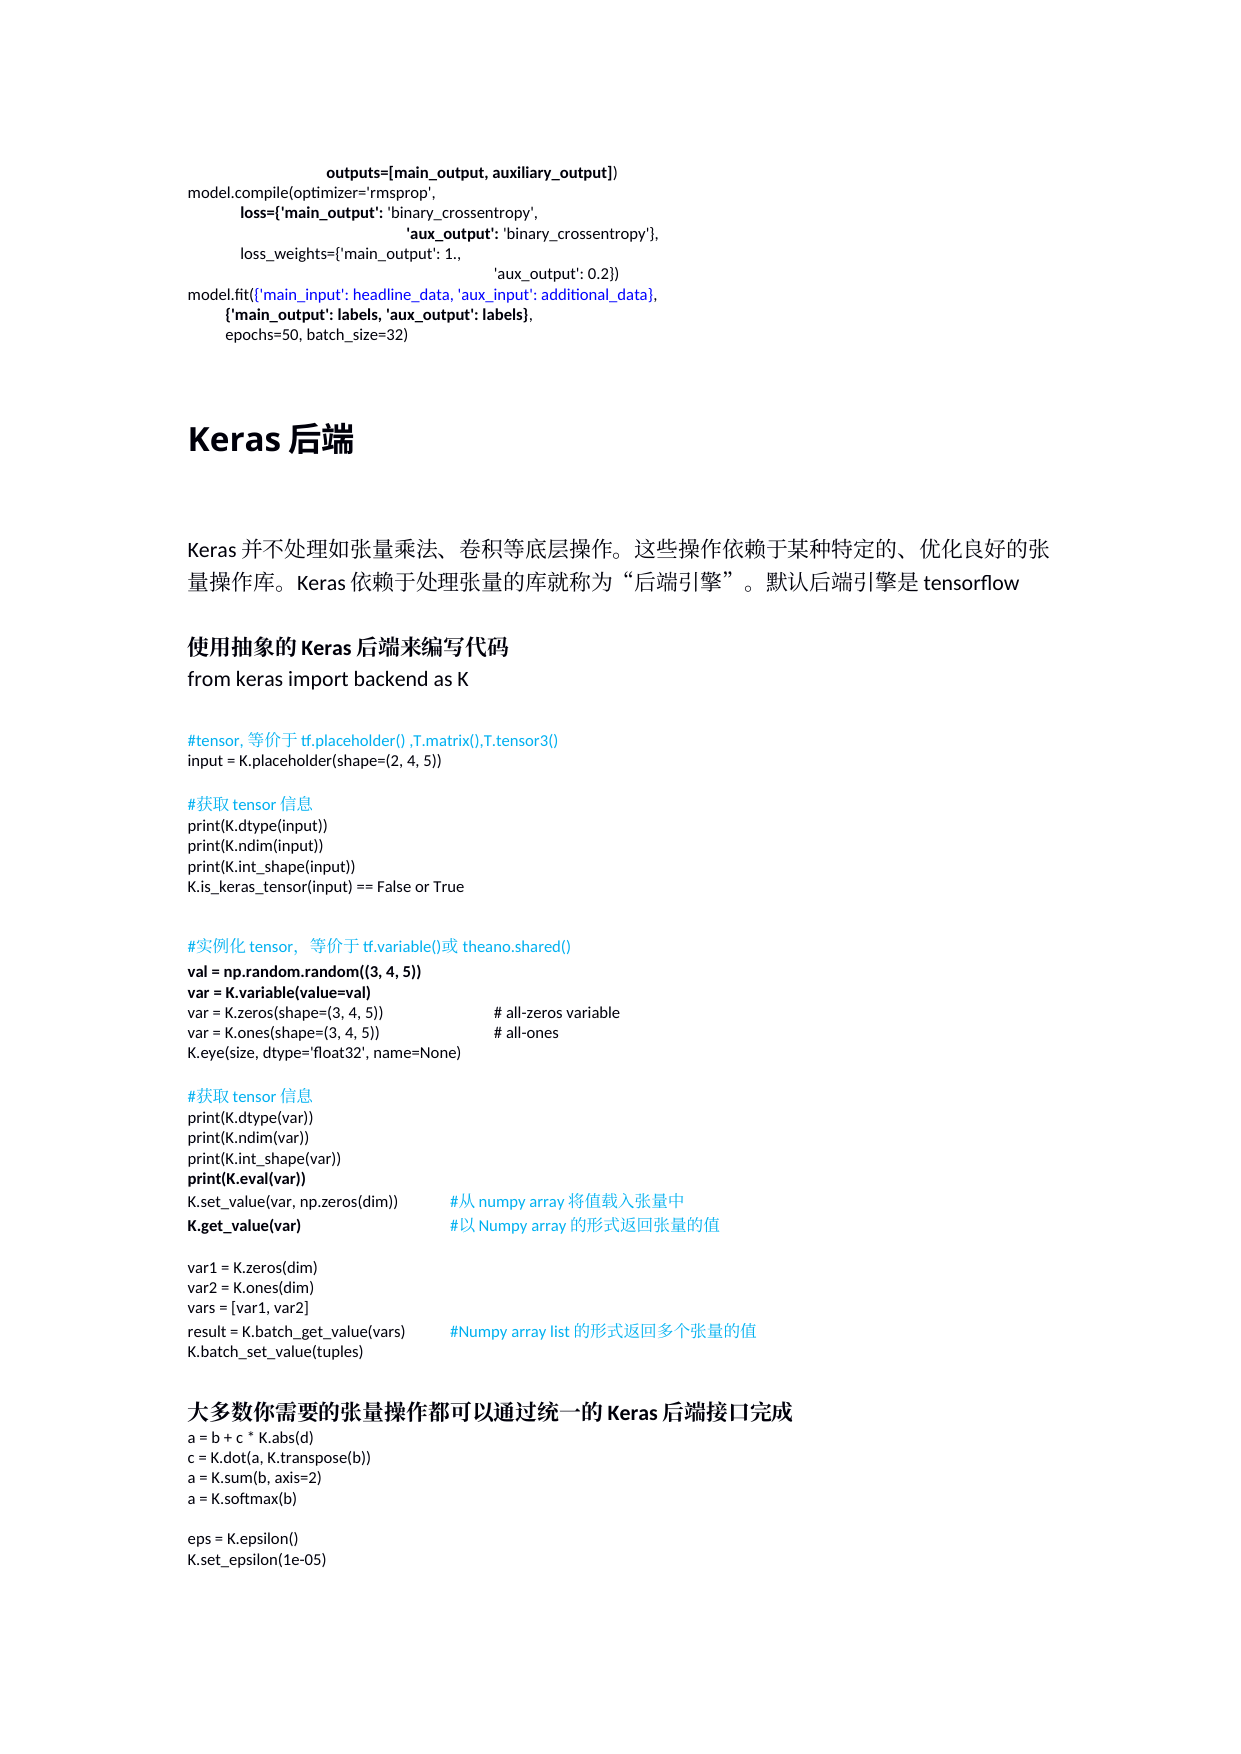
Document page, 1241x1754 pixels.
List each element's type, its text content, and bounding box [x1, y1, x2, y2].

text from keras import backend as K [187, 662, 1053, 694]
text var = K.zeros(shape=(3, 4, 5)) # all-zeros variable [187, 1002, 1053, 1022]
picture [197, 940, 209, 946]
picture [618, 1200, 625, 1208]
text print(K.int_shape(input)) [187, 856, 1053, 876]
picture [302, 1089, 309, 1098]
picture [197, 1088, 212, 1093]
picture [608, 1329, 615, 1337]
text print(K.ndim(input)) [187, 836, 1053, 856]
picture [197, 796, 212, 801]
picture [587, 1218, 596, 1232]
picture [645, 1327, 652, 1334]
text print(K.dtype(input)) [187, 815, 1053, 836]
text #tensor, 等价于tf.placeholder() ,T.matrix(),T.tensor3() [187, 727, 1053, 751]
text K.get_value(var) #以Numpy array的形式返回张量的值 [187, 1213, 1053, 1237]
picture [331, 938, 342, 953]
text print(K.ndim(var)) [187, 1128, 1053, 1148]
text vars = [var1, var2] [187, 1297, 1053, 1318]
subtitle Keras后端 [187, 404, 1053, 469]
picture [216, 942, 222, 953]
picture [690, 1219, 695, 1231]
text 使用抽象的Keras后端来编写代码 [187, 629, 1053, 662]
picture [638, 1218, 651, 1232]
picture [571, 1217, 576, 1232]
picture [630, 1323, 638, 1331]
text K.set_epsilon(1e-05) [187, 1549, 1053, 1569]
text K.set_value(var, np.zeros(dim)) #从numpy array将值载入张量中 [187, 1189, 1053, 1213]
picture [625, 1328, 638, 1338]
picture [221, 799, 228, 805]
picture [593, 1197, 600, 1208]
picture [641, 1221, 647, 1228]
text val = np.random.random((3, 4, 5)) [187, 962, 1053, 982]
picture [644, 1326, 655, 1338]
picture [248, 732, 263, 746]
text outputs=[main_output, auxiliary_output]) [187, 162, 1053, 182]
text loss_weights={'main_output': 1., [187, 243, 1053, 263]
text loss={'main_output': 'binary_crossentropy', [187, 203, 1053, 223]
picture [202, 1098, 212, 1103]
picture [707, 1329, 720, 1338]
text a = K.softmax(b) [187, 1488, 1053, 1508]
text epochs=50, batch_size=32) [187, 324, 1053, 345]
picture [708, 1221, 719, 1232]
text var = K.variable(value=val) [187, 982, 1053, 1002]
picture [234, 938, 245, 953]
text K.eye(size, dtype='float32', name=None) [187, 1043, 1053, 1063]
text #获取tensor信息 [187, 1083, 1053, 1107]
picture [464, 1199, 471, 1208]
text print(K.dtype(var)) [187, 1107, 1053, 1128]
picture [595, 1226, 602, 1232]
text {'main_output': labels, 'aux_output': labels}, [187, 304, 1053, 324]
picture [638, 1193, 649, 1208]
picture [286, 1098, 294, 1103]
picture [286, 806, 294, 811]
text result = K.batch_get_value(vars) #Numpy array list的形式返回多个张量的值 [187, 1318, 1053, 1342]
text 'aux_output': 0.2}) [187, 263, 1053, 284]
picture [604, 1217, 618, 1222]
text a = K.sum(b, axis=2) [187, 1468, 1053, 1488]
picture [202, 806, 212, 811]
picture [653, 1198, 667, 1208]
text model.compile(optimizer='rmsprop', [187, 182, 1053, 203]
text print(K.eval(var)) [187, 1168, 1053, 1189]
picture [213, 938, 218, 953]
text 大多数你需要的张量操作都可以通过统一的Keras后端接口完成 [187, 1394, 1053, 1427]
text 'aux_output': 'binary_crossentropy'}, [187, 223, 1053, 243]
text K.batch_set_value(tuples) [187, 1342, 1053, 1362]
text #实例化tensor，等价于tf.variable()或 theano.shared() [187, 929, 1053, 962]
picture [674, 1323, 685, 1331]
text Keras并不处理如张量乘法、卷积等底层操作。这些操作依赖于某种特定的、优化良好的张量操作库。Keras依赖于处理张量的库就称为“后端引擎”。默认后端引擎是tensorflow [187, 532, 1053, 597]
text c = K.dot(a, K.transpose(b)) [187, 1447, 1053, 1468]
text eps = K.epsilon() [187, 1529, 1053, 1549]
picture [691, 1323, 706, 1338]
text var1 = K.zeros(dim) [187, 1257, 1053, 1277]
text var2 = K.ones(dim) [187, 1277, 1053, 1297]
picture [302, 797, 309, 806]
text print(K.int_shape(var)) [187, 1148, 1053, 1168]
picture [740, 1328, 744, 1338]
picture [658, 1323, 669, 1338]
picture [625, 1227, 635, 1232]
picture [442, 938, 457, 943]
text var = K.ones(shape=(3, 4, 5)) # all-ones [187, 1022, 1053, 1043]
text #获取tensor信息 [187, 791, 1053, 815]
text input = K.placeholder(shape=(2, 4, 5)) [187, 751, 1053, 771]
text model.fit({'main_input': headline_data, 'aux_input': additional_data}, [187, 284, 1053, 304]
picture [595, 1324, 600, 1338]
picture [269, 732, 280, 747]
picture [221, 939, 225, 950]
text K.is_keras_tensor(input) == False or True [187, 876, 1053, 897]
picture [602, 1193, 617, 1208]
picture [669, 1193, 682, 1208]
picture [710, 1323, 719, 1328]
picture [671, 1223, 683, 1232]
picture [577, 1325, 582, 1337]
picture [221, 1091, 228, 1097]
picture [727, 1325, 732, 1337]
picture [568, 1193, 573, 1208]
picture [625, 1222, 632, 1229]
picture [310, 938, 324, 952]
text a = b + c * K.abs(d) [187, 1427, 1053, 1447]
picture [745, 1323, 756, 1338]
picture [654, 1217, 668, 1232]
